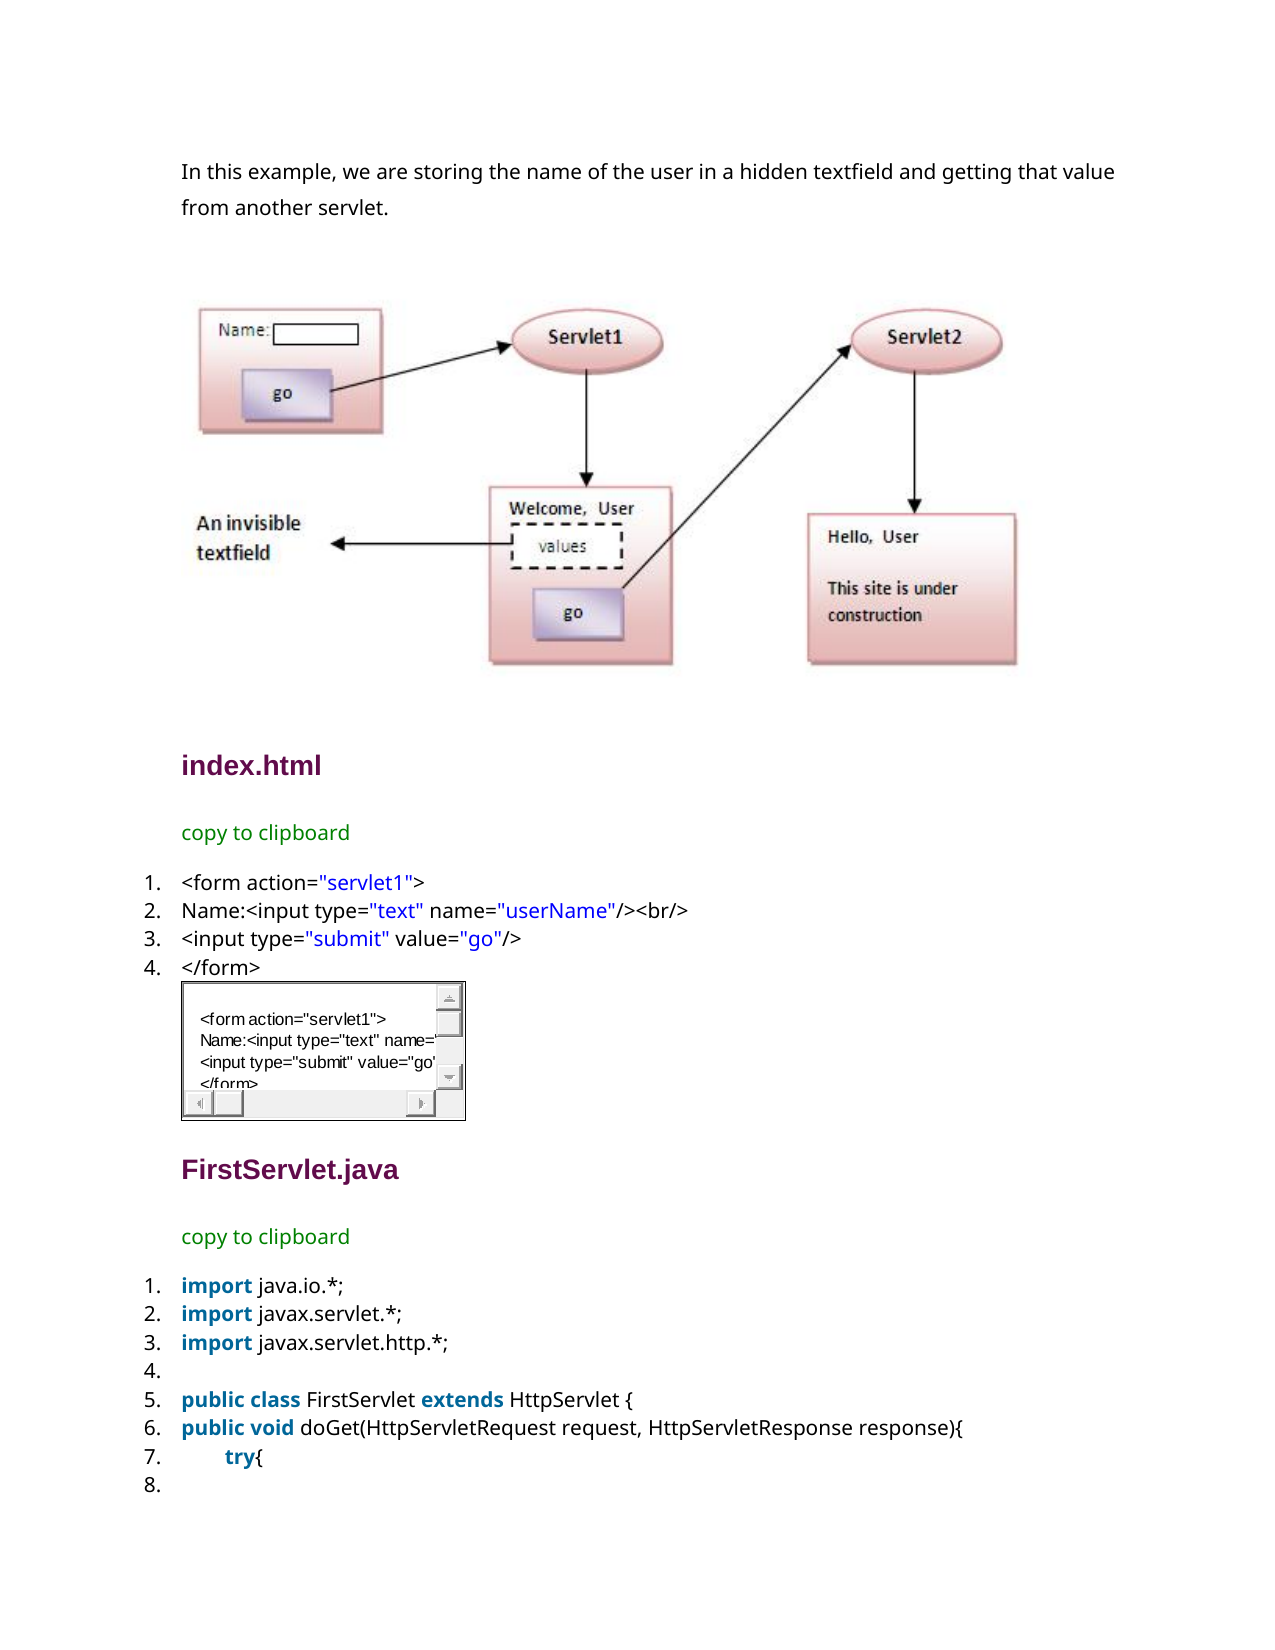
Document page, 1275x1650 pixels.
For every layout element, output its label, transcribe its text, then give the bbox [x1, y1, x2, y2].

text copy to clipboard [181, 1214, 1125, 1250]
text copy to clipboard [181, 811, 1125, 847]
list <form action="servlet1"> [144, 868, 1125, 896]
list </form> [144, 953, 1125, 981]
list <input type="submit" value="go"/> [144, 924, 1125, 953]
subtitle FirstServlet.java [181, 1149, 1125, 1185]
list try{ [144, 1442, 1125, 1470]
subtitle index.html [181, 746, 1125, 782]
list import javax.servlet.http.*; [144, 1328, 1125, 1356]
list Name:<input type="text" name="userName"/><br/> [144, 896, 1125, 924]
list import java.io.*; [144, 1271, 1125, 1299]
list public void doGet(HttpServletRequest request, HttpServletResponse response){ [144, 1413, 1125, 1442]
list import javax.servlet.*; [144, 1299, 1125, 1328]
list public class FirstServlet extends HttpServlet { [144, 1385, 1125, 1413]
text In this example, we are storing the name of the user in a hidden textfield and getting that value from another servlet. [181, 150, 1125, 222]
picture [181, 251, 1128, 717]
